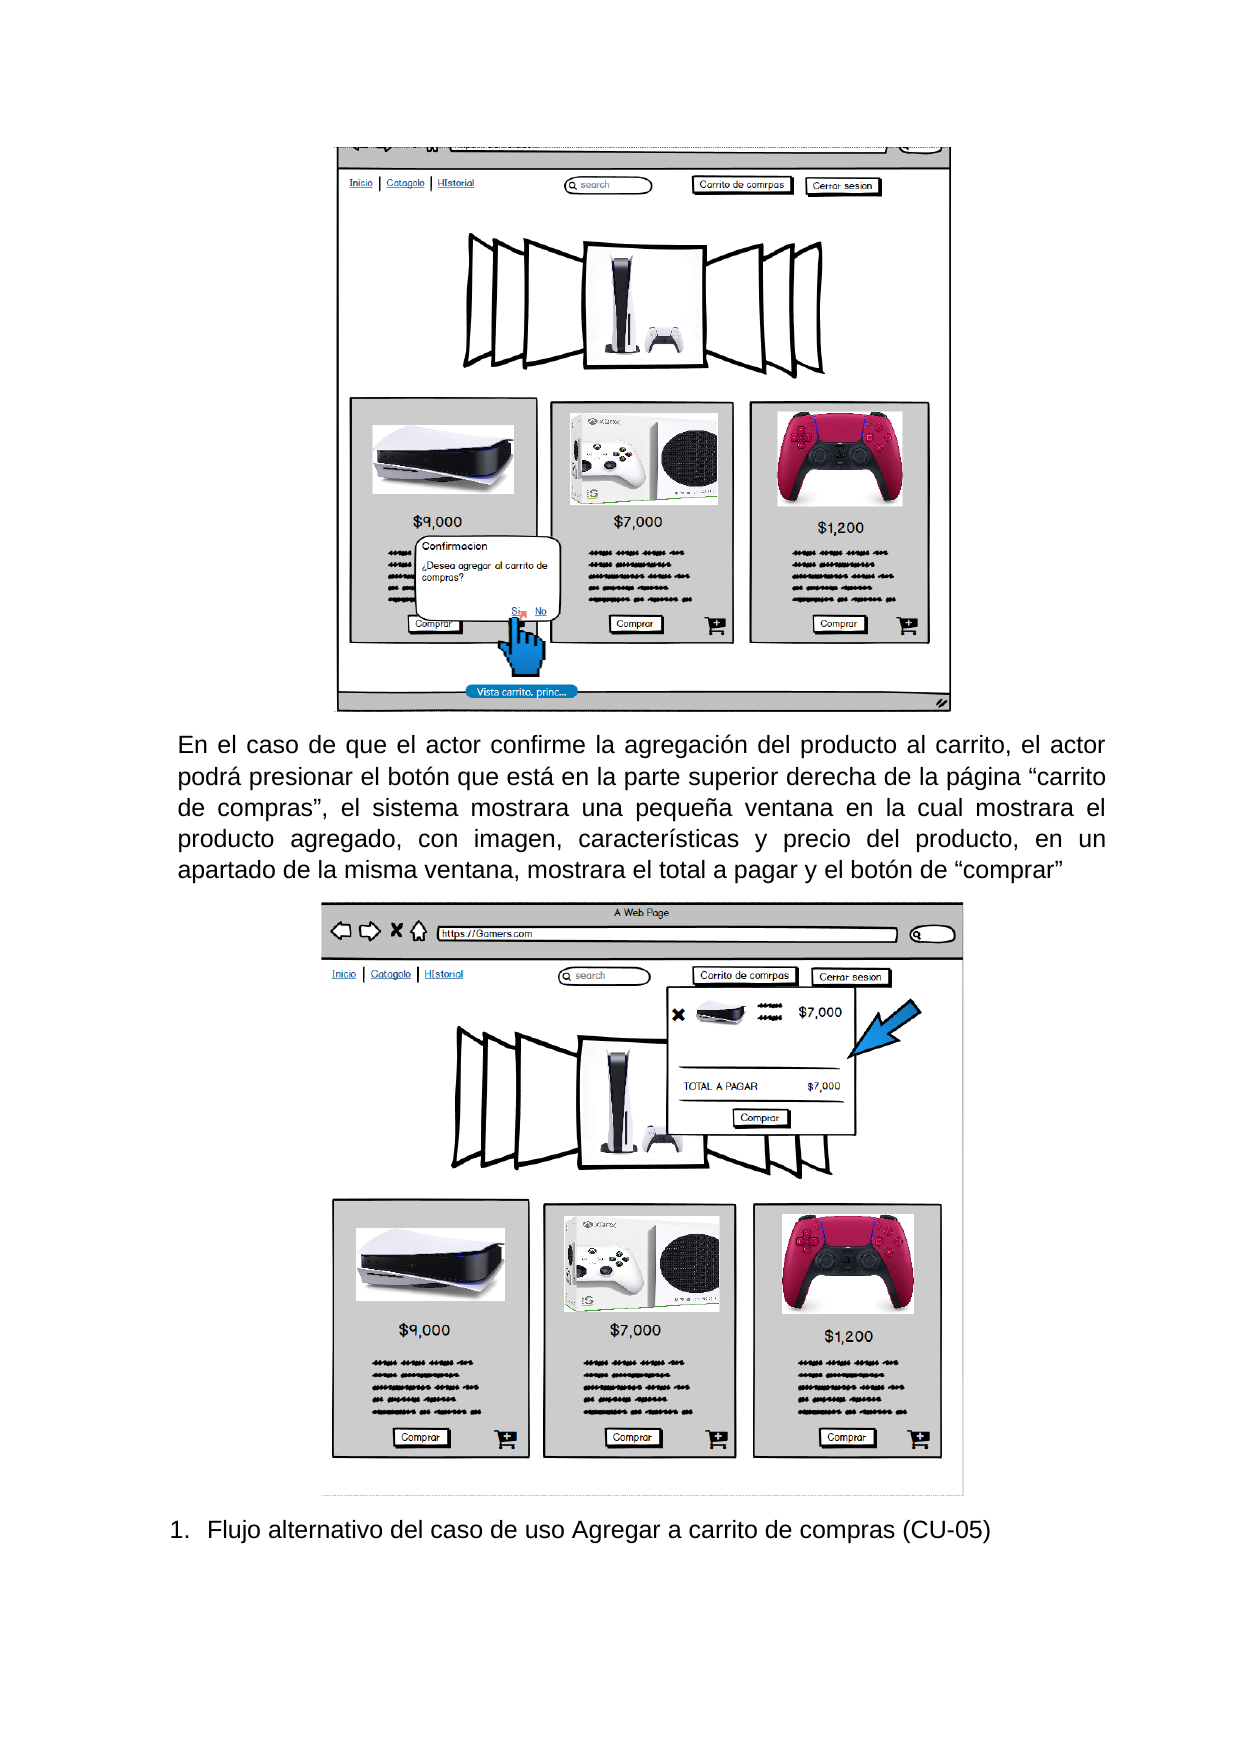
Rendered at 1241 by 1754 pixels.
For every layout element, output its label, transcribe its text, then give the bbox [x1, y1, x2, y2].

picture [333, 147, 952, 712]
list Flujo alternativo del caso de uso Agregar a carrito de compras (CU-05) [169, 1514, 1107, 1543]
picture [321, 902, 964, 1496]
text En el caso de que el actor confirme la agregación del producto al carrito, el actor podrá presionar el botón que está en la parte superior derecha de la página “carrito de compras”, el sistema mostrara una pequeña ventana en la cual mostrara el producto agregado, con imagen, características y precio del producto, en un apartado de la misma ventana, mostrara el total a pagar y el botón de “comprar” [177, 730, 1107, 883]
